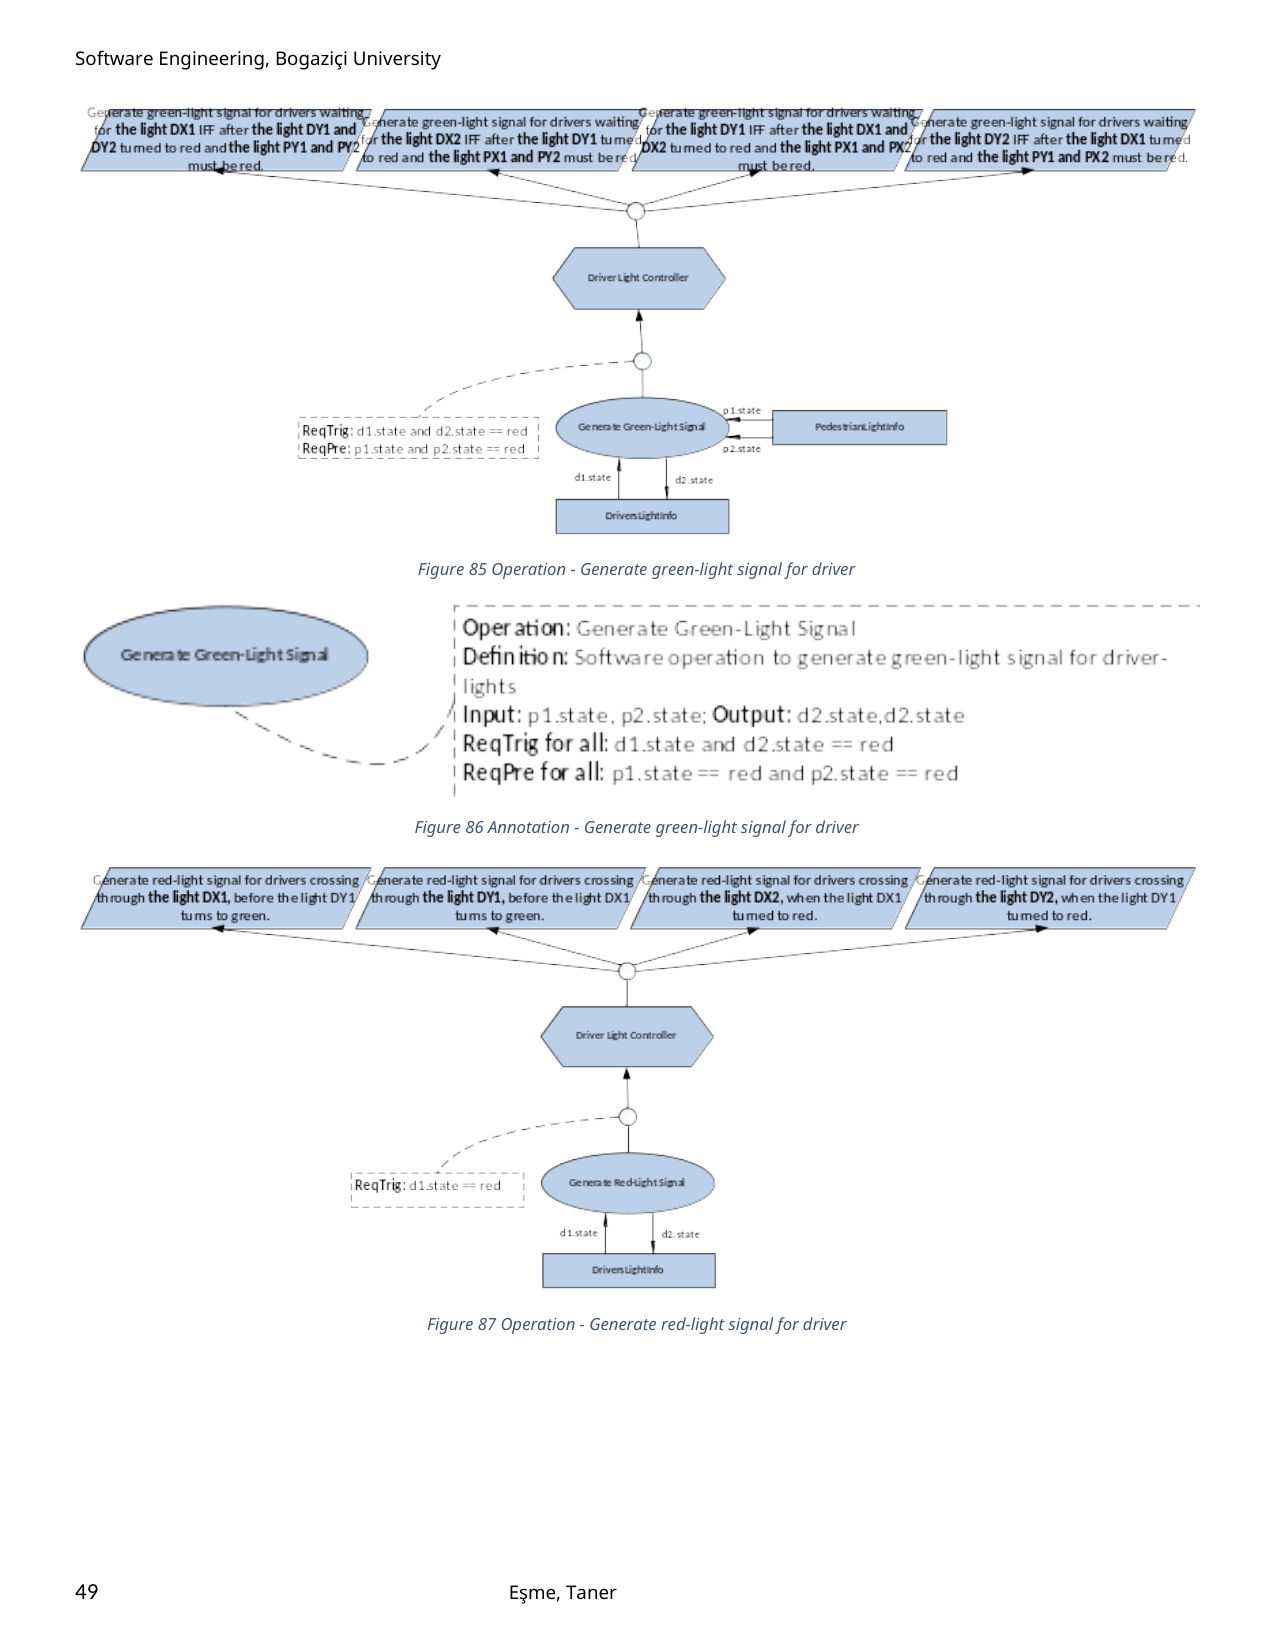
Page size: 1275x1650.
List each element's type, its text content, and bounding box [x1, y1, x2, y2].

text Figure 85 Operation - Generate green-light signal for driver [75, 558, 1200, 581]
text Figure 87 Operation - Generate red-light signal for driver [75, 1312, 1200, 1335]
text Figure 86 Annotation - Generate green-light signal for driver [75, 816, 1200, 838]
